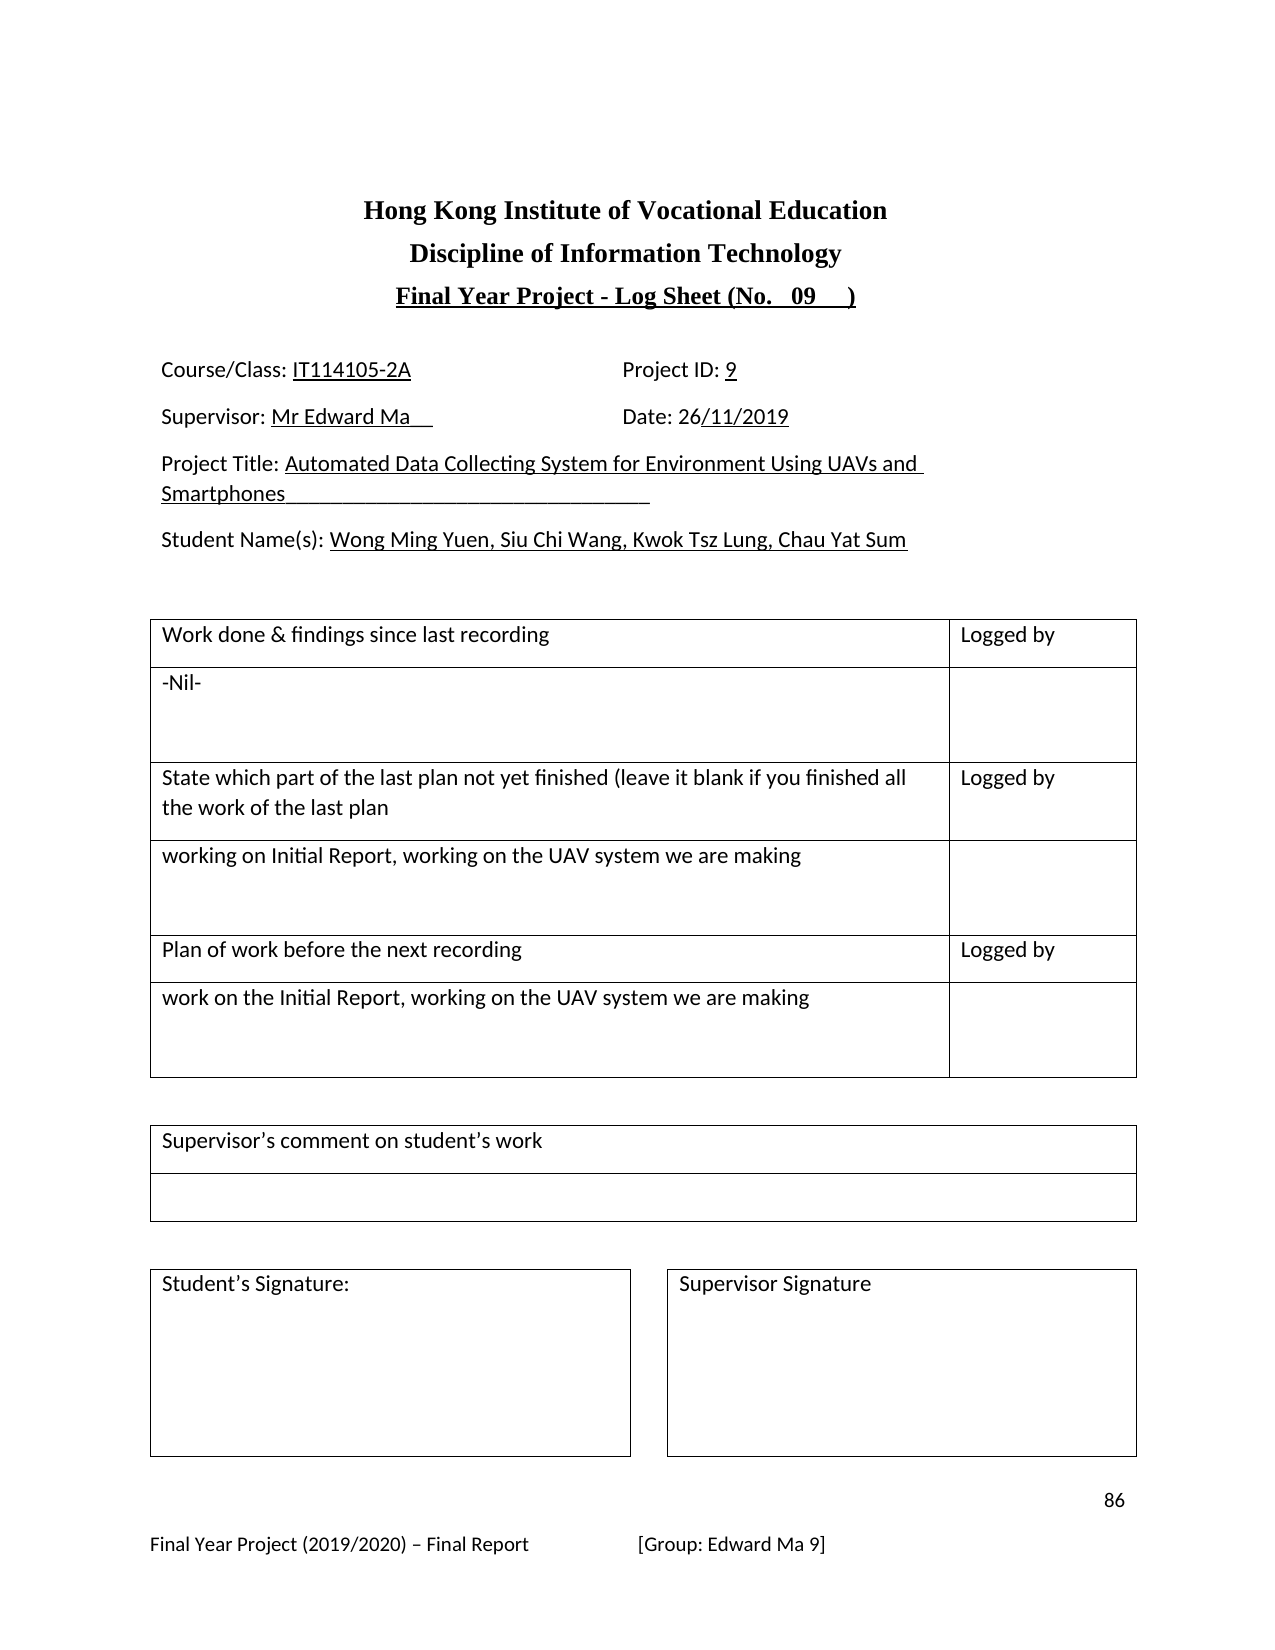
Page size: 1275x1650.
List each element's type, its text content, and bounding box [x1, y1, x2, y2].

table_cell Date: 26/11/2019 [611, 402, 1072, 449]
table_cell working on Initial Report, working on the UAV system we are making [151, 841, 949, 934]
table_cell [950, 668, 1136, 762]
table_header Supervisor’s comment on student’s work [151, 1126, 1136, 1173]
table_cell -Nil- [151, 668, 949, 762]
text Final Year Project - Log Sheet (No. 09 ) [150, 281, 1101, 310]
table_header Course/Class: IT114105-2A [150, 355, 611, 402]
table_cell Student Name(s): Wong Ming Yuen, Siu Chi Wang, Kwok Tsz Lung, Chau Yat Sum [150, 526, 1072, 572]
table_header Project ID: 9 [611, 355, 1072, 402]
table_cell State which part of the last plan not yet finished (leave it blank if you finished all the work of the last plan [151, 763, 949, 840]
table_cell [151, 1174, 1136, 1221]
table_header Student’s Signature: [151, 1270, 630, 1456]
table_header Work done & findings since last recording [151, 620, 949, 667]
table_cell Plan of work before the next recording [151, 936, 949, 982]
table_cell [950, 841, 1136, 934]
text Discipline of Information Technology [150, 238, 1101, 269]
table_header Logged by [950, 620, 1136, 667]
table_header Supervisor Signature [668, 1270, 1136, 1456]
table_cell [950, 983, 1136, 1077]
table_cell Supervisor: Mr Edward Ma__ [150, 402, 611, 449]
table_cell Logged by [950, 763, 1136, 840]
table_header [631, 1269, 667, 1456]
table_cell Logged by [950, 936, 1136, 982]
text Hong Kong Institute of Vocational Education [150, 194, 1101, 225]
table_cell Project Title: Automated Data Collecting System for Environment Using UAVs and Smartphones________________________________ [150, 449, 1072, 526]
table_cell work on the Initial Report, working on the UAV system we are making [151, 983, 949, 1077]
